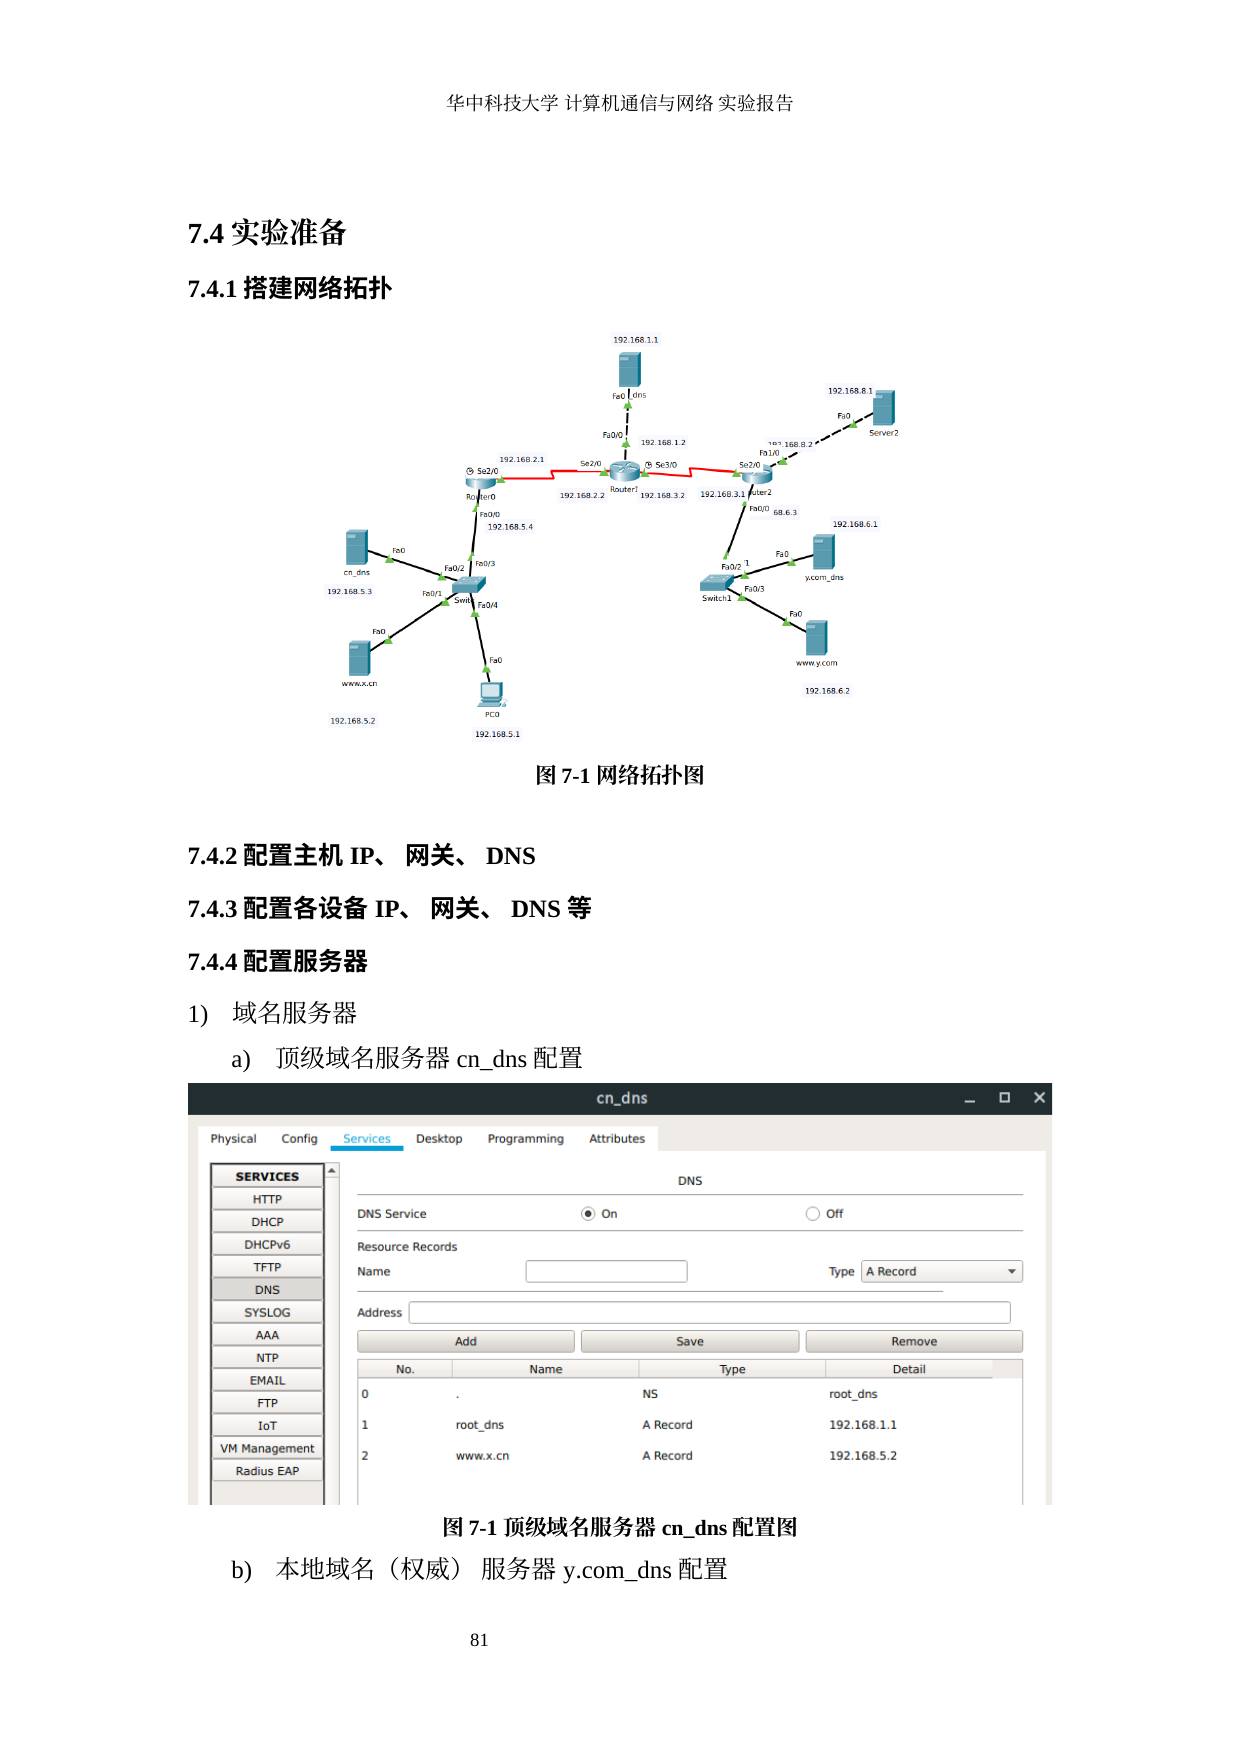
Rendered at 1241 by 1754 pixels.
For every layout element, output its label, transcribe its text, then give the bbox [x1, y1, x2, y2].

subtitle 7.4.1 搭建网络拓扑 [187, 269, 1053, 305]
text 图7-1 顶级域名服务器 cn_dns 配置图 [187, 1510, 1053, 1542]
picture [309, 321, 931, 753]
text 图7-1 网络拓扑图 [187, 758, 1053, 790]
list 域名服务器 [187, 994, 1053, 1030]
subtitle 7.4.2 配置主机 IP、 网关、 DNS [187, 835, 1053, 872]
subtitle 7.4.3 配置各设备 IP、 网关、 DNS 等 [187, 888, 1053, 924]
picture [188, 1083, 1053, 1505]
subtitle 7.4.4 配置服务器 [187, 941, 1053, 977]
list 本地域名（权威） 服务器 y.com_dns 配置 [231, 1550, 1053, 1586]
list 顶级域名服务器 cn_dns 配置 [231, 1039, 1053, 1075]
subtitle 7.4 实验准备 [187, 210, 1053, 252]
